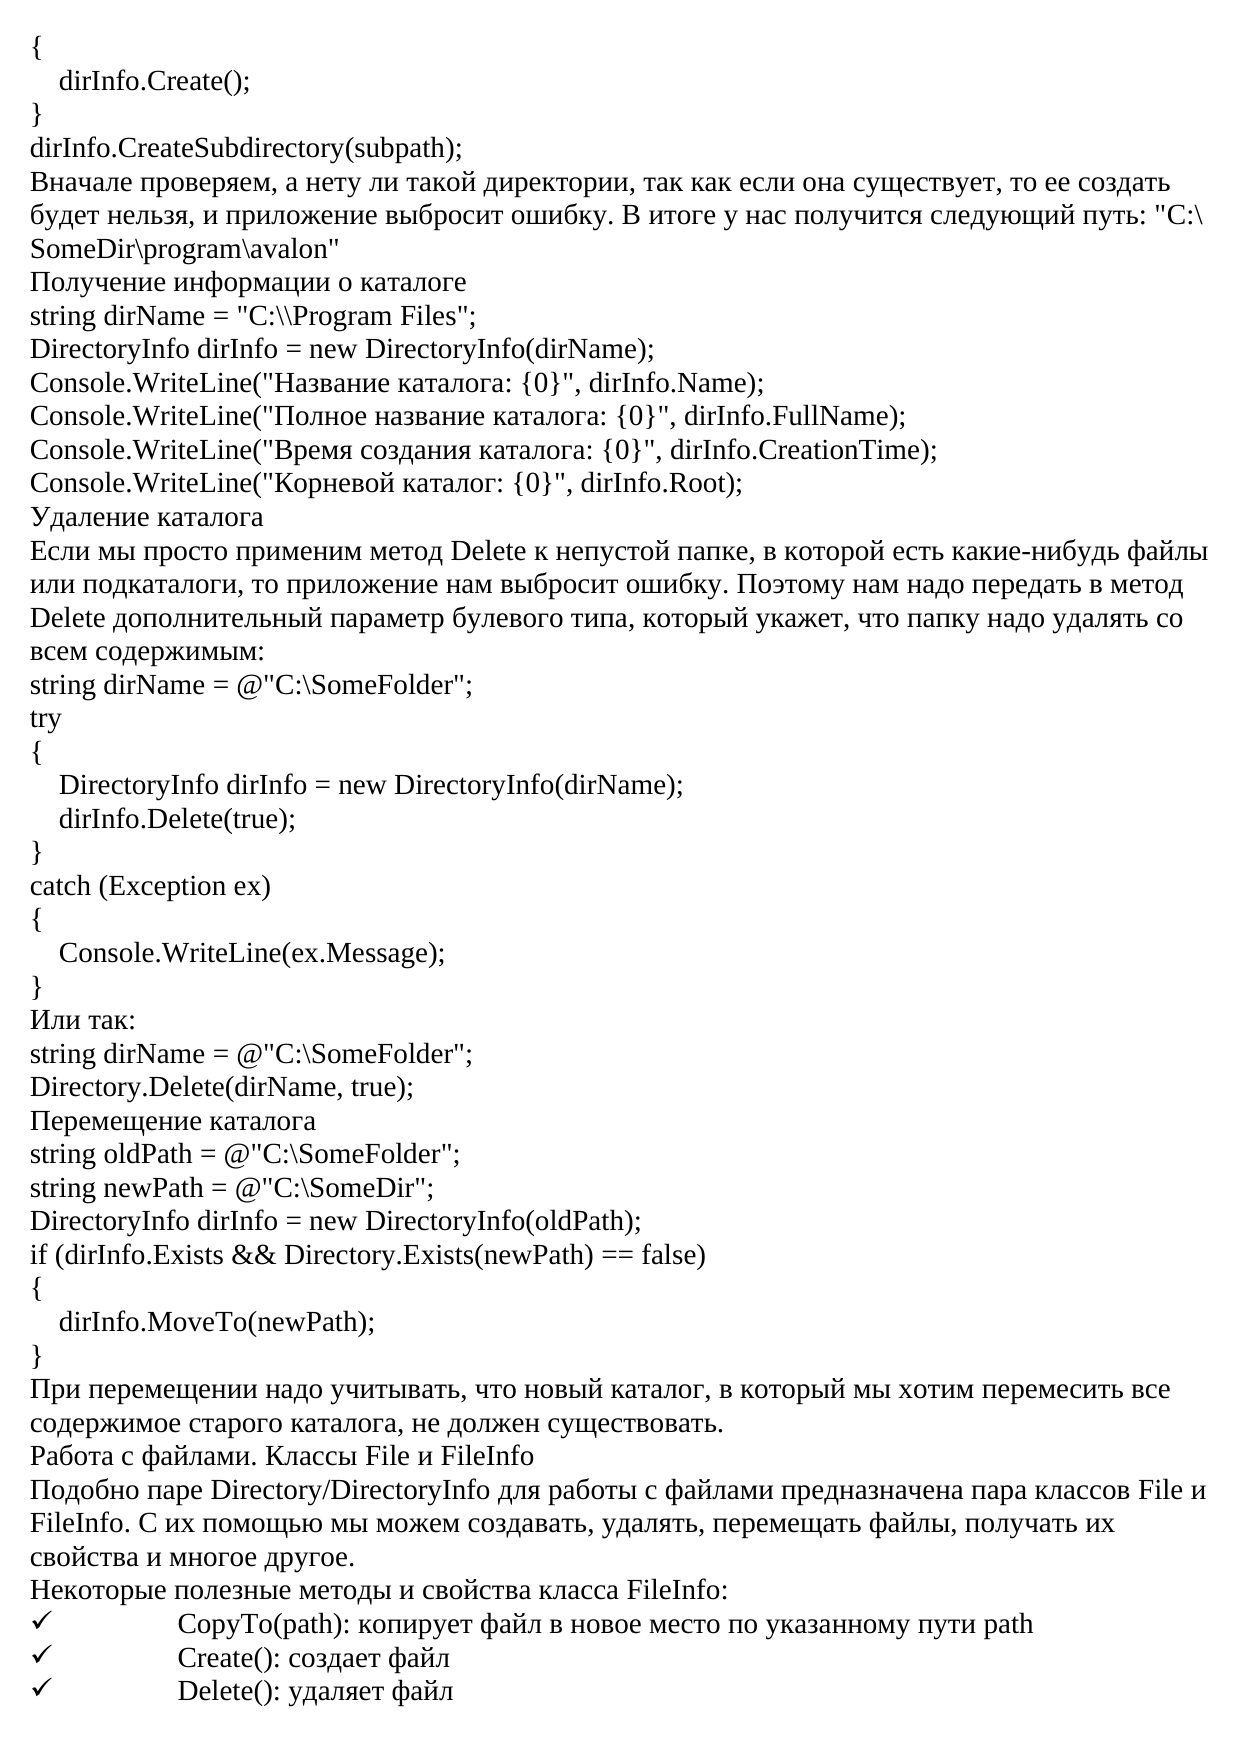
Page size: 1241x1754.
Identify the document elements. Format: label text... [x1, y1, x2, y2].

text Подобно паре Directory/DirectoryInfo для работы с файлами предназначена пара классов File и FileInfo. С их помощью мы можем создавать, удалять, перемещать файлы, получать их свойства и многое другое. [29, 1472, 1211, 1572]
text string dirName = @"C:\SomeFolder"; [29, 667, 1211, 700]
text string newPath = @"C:\SomeDir"; [29, 1170, 1211, 1203]
text dirInfo.Delete(true); [29, 801, 1211, 834]
text { [29, 1271, 1211, 1304]
list Delete(): удаляет файл [29, 1673, 1211, 1707]
text Console.WriteLine("Полное название каталога: {0}", dirInfo.FullName); [29, 398, 1211, 432]
text DirectoryInfo dirInfo = new DirectoryInfo(oldPath); [29, 1203, 1211, 1237]
text Получение информации о каталоге [29, 264, 1211, 298]
text Вначале проверяем, а нету ли такой директории, так как если она существует, то ее создать будет нельзя, и приложение выбросит ошибку. В итоге у нас получится следующий путь: "C:\SomeDir\program\avalon" [29, 164, 1211, 264]
text } [29, 97, 1211, 130]
text } [29, 969, 1211, 1002]
text if (dirInfo.Exists && Directory.Exists(newPath) == false) [29, 1237, 1211, 1271]
text } [29, 1338, 1211, 1371]
text string dirName = @"C:\SomeFolder"; [29, 1036, 1211, 1069]
text dirInfo.Create(); [29, 63, 1211, 97]
text Console.WriteLine(ex.Message); [29, 935, 1211, 969]
text Или так: [29, 1002, 1211, 1036]
text DirectoryInfo dirInfo = new DirectoryInfo(dirName); [29, 331, 1211, 365]
text Некоторые полезные методы и свойства класса FileInfo: [29, 1572, 1211, 1606]
text Перемещение каталога [29, 1103, 1211, 1136]
text Console.WriteLine("Название каталога: {0}", dirInfo.Name); [29, 365, 1211, 398]
text Directory.Delete(dirName, true); [29, 1069, 1211, 1103]
text dirInfo.CreateSubdirectory(subpath); [29, 130, 1211, 164]
text catch (Exception ex) [29, 868, 1211, 902]
text Console.WriteLine("Время создания каталога: {0}", dirInfo.CreationTime); [29, 432, 1211, 466]
text Console.WriteLine("Корневой каталог: {0}", dirInfo.Root); [29, 466, 1211, 499]
text Если мы просто применим метод Delete к непустой папке, в которой есть какие-нибудь файлы или подкаталоги, то приложение нам выбросит ошибку. Поэтому нам надо передать в метод Delete дополнительный параметр булевого типа, который укажет, что папку надо удалять со всем содержимым: [29, 533, 1211, 667]
text { [29, 29, 1211, 63]
text Работа с файлами. Классы File и FileInfo [29, 1438, 1211, 1472]
text string oldPath = @"C:\SomeFolder"; [29, 1136, 1211, 1170]
text try [29, 700, 1211, 734]
text dirInfo.MoveTo(newPath); [29, 1304, 1211, 1338]
text { [29, 902, 1211, 935]
list Create(): создает файл [29, 1640, 1211, 1673]
list CopyTo(path): копирует файл в новое место по указанному пути path [29, 1606, 1211, 1640]
text DirectoryInfo dirInfo = new DirectoryInfo(dirName); [29, 767, 1211, 801]
text Удаление каталога [29, 499, 1211, 533]
text string dirName = "C:\\Program Files"; [29, 298, 1211, 331]
text } [29, 834, 1211, 868]
text { [29, 734, 1211, 767]
text При перемещении надо учитывать, что новый каталог, в который мы хотим перемесить все содержимое старого каталога, не должен существовать. [29, 1371, 1211, 1438]
